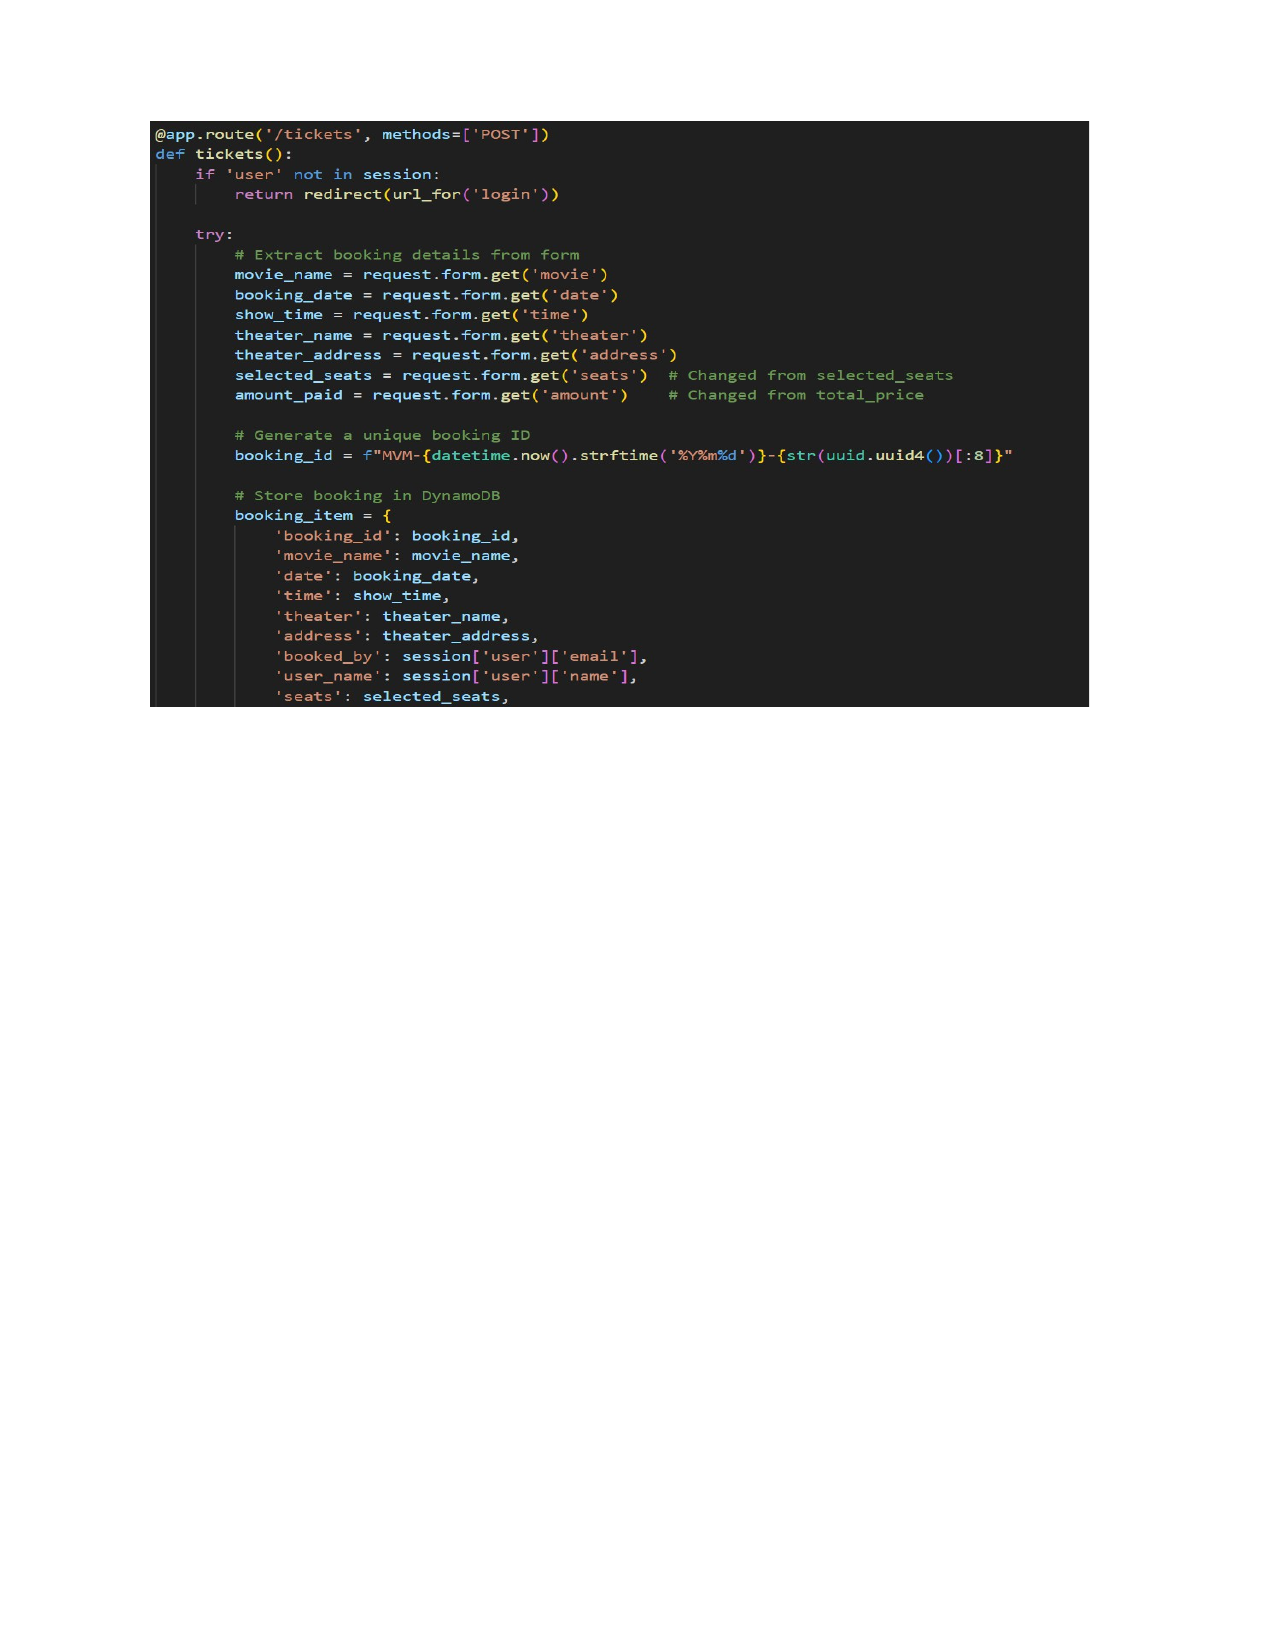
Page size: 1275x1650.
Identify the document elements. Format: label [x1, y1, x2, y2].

picture [150, 121, 1090, 707]
